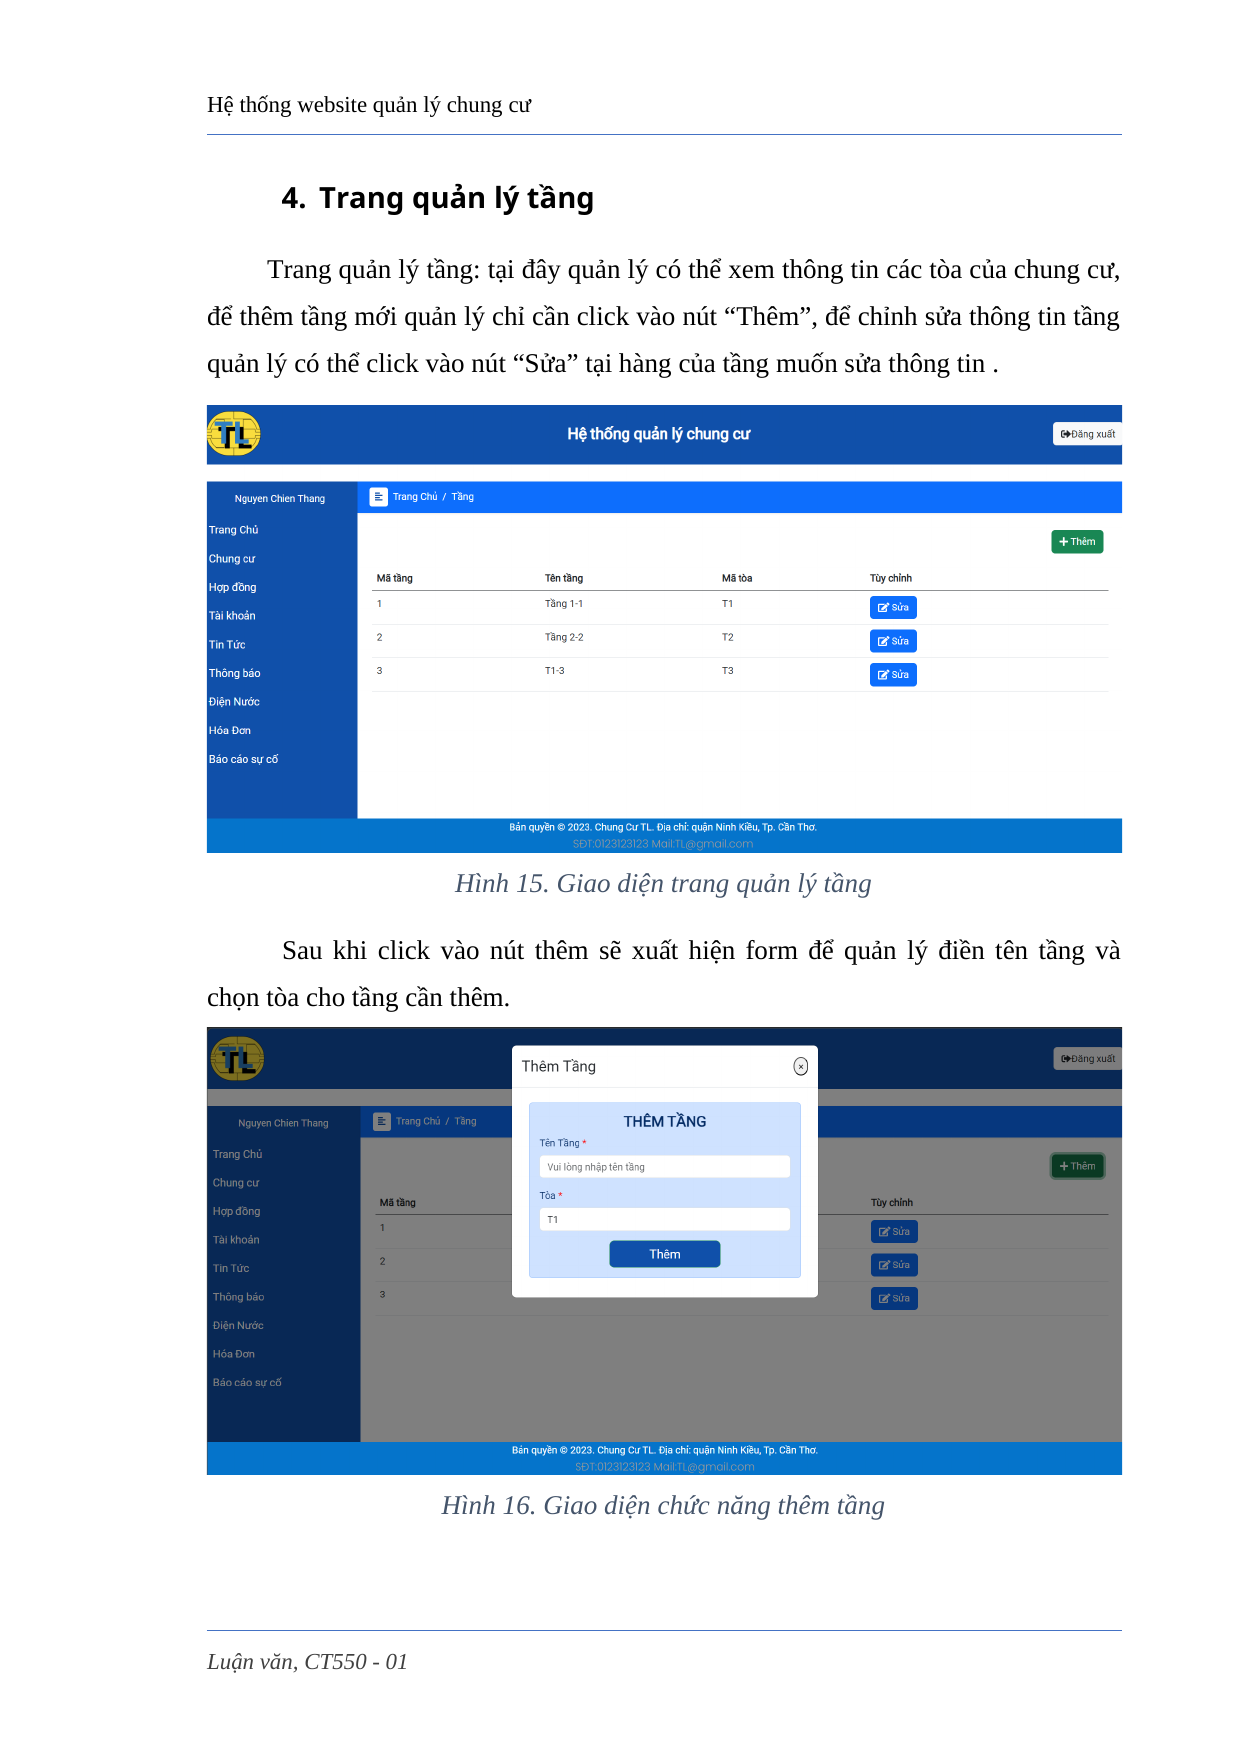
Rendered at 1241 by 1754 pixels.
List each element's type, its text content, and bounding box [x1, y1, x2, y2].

text Sau khi click vào nút thêm sẽ xuất hiện form để quản lý điền tên tầng và chọn tòa cho tầng cần thêm. [207, 934, 1122, 1012]
subtitle Trang quản lý tầng [281, 177, 1122, 217]
picture [206, 1027, 1123, 1475]
text Trang quản lý tầng: tại đây quản lý có thể xem thông tin các tòa của chung cư, để thêm tầng mới quản lý chỉ cần click vào nút “Thêm”, để chỉnh sửa thông tin tầng quản lý có thể click vào nút “Sửa” tại hàng của tầng muốn sửa thông tin . [207, 253, 1122, 378]
picture [206, 405, 1123, 853]
text Hình 15. Giao diện trang quản lý tầng [207, 867, 1122, 898]
text Hình 16. Giao diện chức năng thêm tầng [207, 1489, 1122, 1520]
